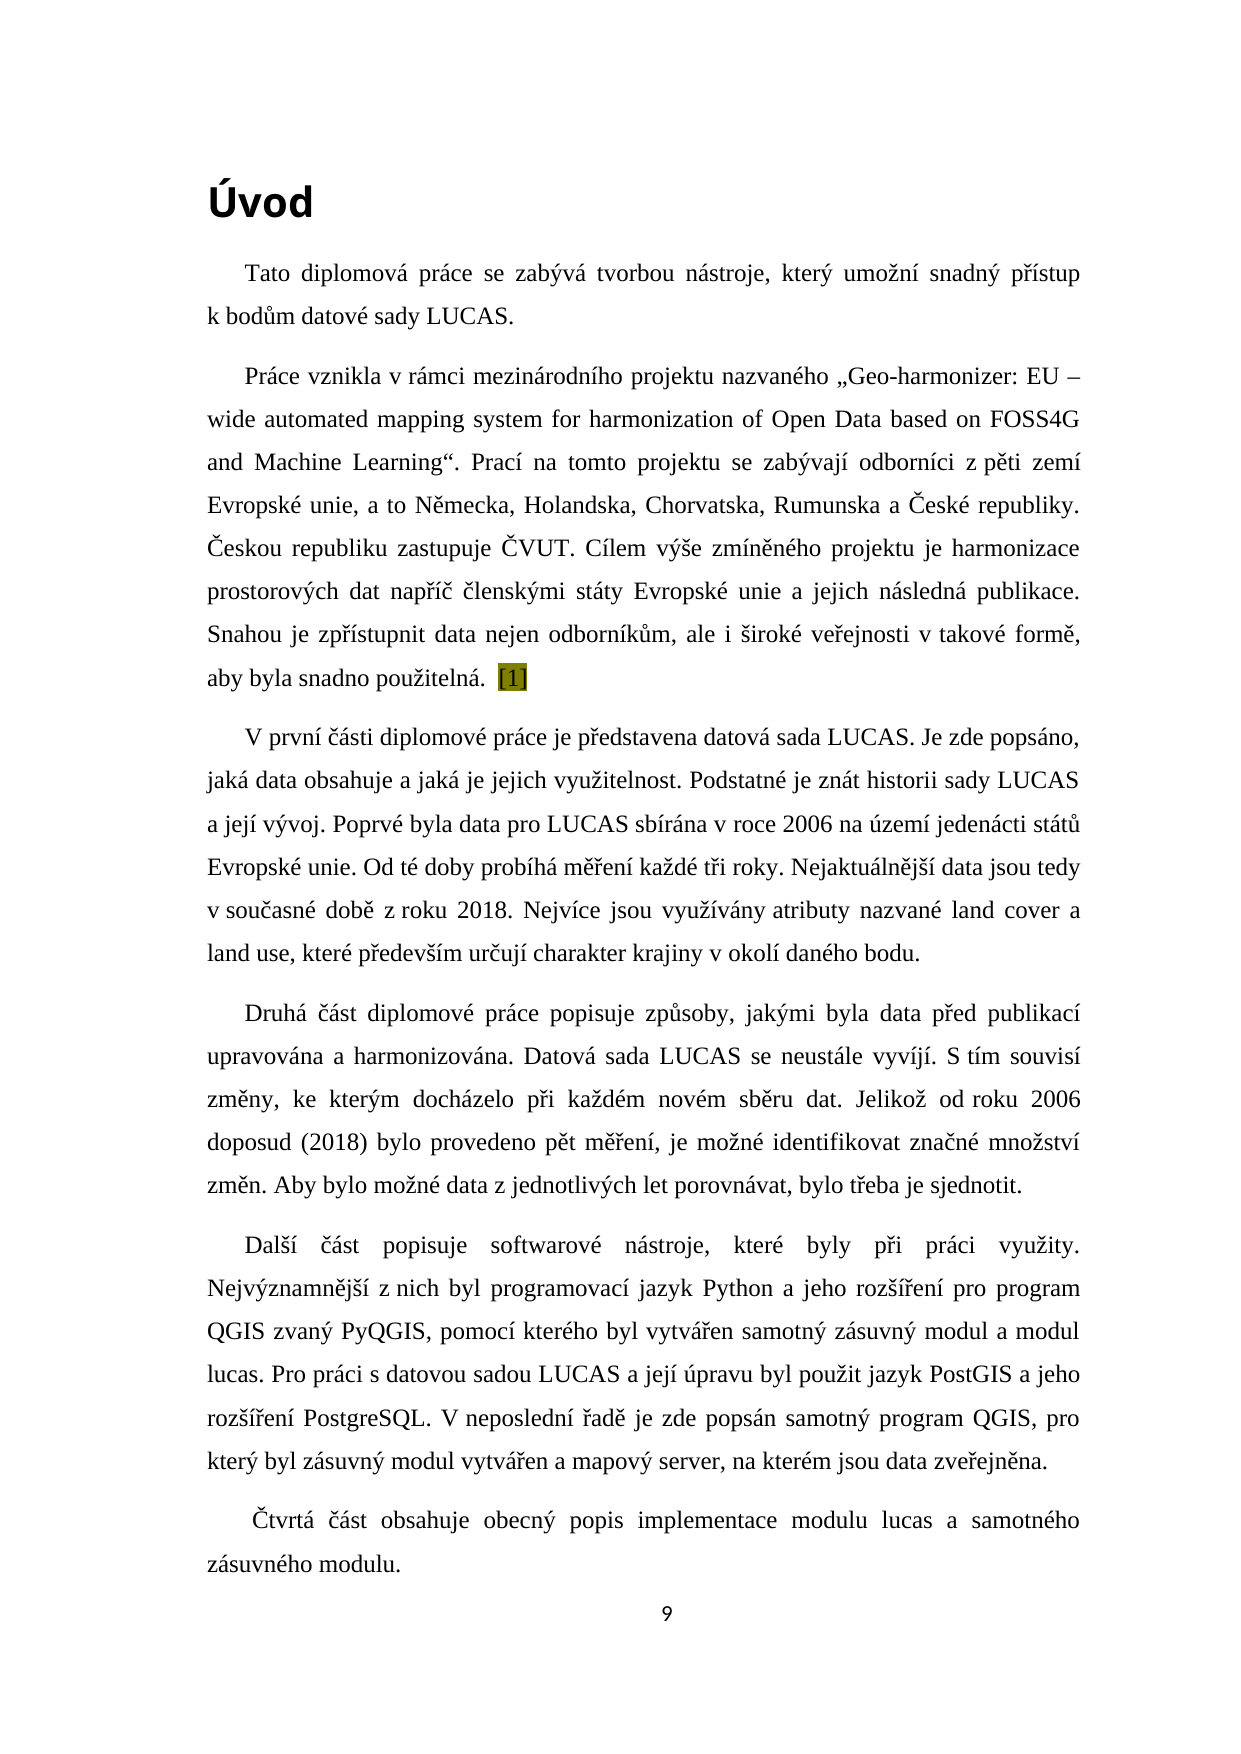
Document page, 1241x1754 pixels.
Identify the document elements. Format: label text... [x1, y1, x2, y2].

text Tato diplomová práce se zabývá tvorbou nástroje, který umožní snadný přístup k bodům datové sady LUCAS. [207, 258, 1081, 330]
subtitle Úvod [207, 173, 1081, 229]
text Čtvrtá část obsahuje obecný popis implementace modulu lucas a samotného zásuvného modulu. [207, 1506, 1081, 1577]
text Další část popisuje softwarové nástroje, které byly při práci využity. Nejvýznamnější z nich byl programovací jazyk Python a jeho rozšíření pro program QGIS zvaný PyQGIS, pomocí kterého byl vytvářen samotný zásuvný modul a modul lucas. Pro práci s datovou sadou LUCAS a její úpravu byl použit jazyk PostGIS a jeho rozšíření PostgreSQL. V neposlední řadě je zde popsán samotný program QGIS, pro který byl zásuvný modul vytvářen a mapový server, na kterém jsou data zveřejněna. [207, 1230, 1081, 1474]
text Druhá část diplomové práce popisuje způsoby, jakými byla data před publikací upravována a harmonizována. Datová sada LUCAS se neustále vyvíjí. S tím souvisí změny, ke kterým docházelo při každém novém sběru dat. Jelikož od roku 2006 doposud (2018) bylo provedeno pět měření, je možné identifikovat značné množství změn. Aby bylo možné data z jednotlivých let porovnávat, bylo třeba je sjednotit. [207, 998, 1081, 1199]
text Práce vznikla v rámci mezinárodního projektu nazvaného „Geo-harmonizer: EU – wide automated mapping system for harmonization of Open Data based on FOSS4G and Machine Learning“. Prací na tomto projektu se zabývají odborníci z pěti zemí Evropské unie, a to Německa, Holandska, Chorvatska, Rumunska a České republiky. Českou republiku zastupuje ČVUT. Cílem výše zmíněného projektu je harmonizace prostorových dat napříč členskými státy Evropské unie a jejich následná publikace. Snahou je zpřístupnit data nejen odborníkům, ale i široké veřejnosti v takové formě, aby byla snadno použitelná. [1] [207, 361, 1081, 691]
text V první části diplomové práce je představena datová sada LUCAS. Je zde popsáno, jaká data obsahuje a jaká je jejich využitelnost. Podstatné je znát historii sady LUCAS a její vývoj. Poprvé byla data pro LUCAS sbírána v roce 2006 na území jedenácti států Evropské unie. Od té doby probíhá měření každé tři roky. Nejaktuálnější data jsou tedy v současné době z roku 2018. Nejvíce jsou využívány atributy nazvané land cover a land use, které především určují charakter krajiny v okolí daného bodu. [207, 722, 1081, 967]
